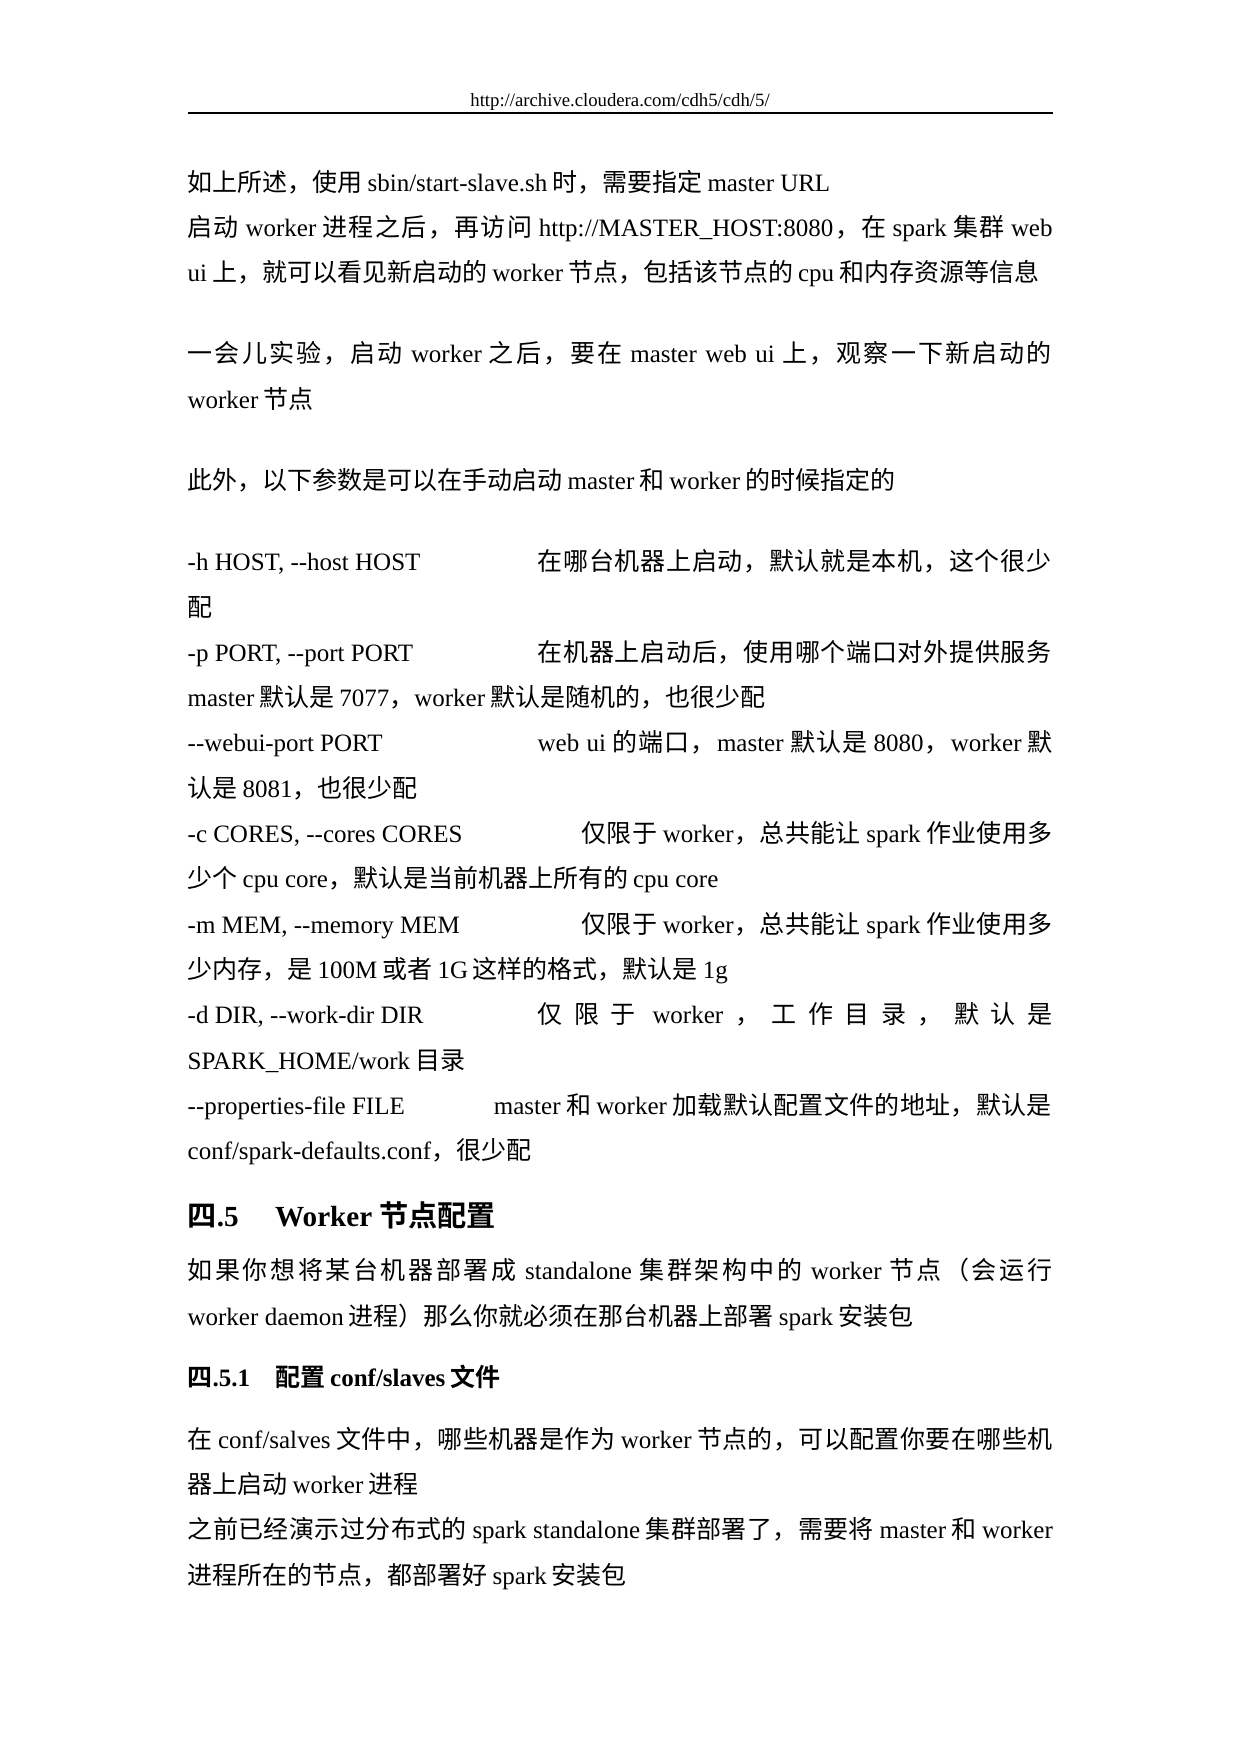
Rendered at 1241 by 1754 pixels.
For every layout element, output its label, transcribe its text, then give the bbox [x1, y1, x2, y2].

text 如上所述，使用sbin/start-slave.sh时，需要指定master URL [187, 162, 1053, 198]
text 启动worker进程之后，再访问http://MASTER_HOST:8080，在spark集群web ui上，就可以看见新启动的worker节点，包括该节点的cpu和内存资源等信息 [187, 207, 1053, 289]
subtitle Worker 节点配置 [187, 1192, 1053, 1234]
text -h HOST, --host HOST 在哪台机器上启动，默认就是本机，这个很少配 [187, 542, 1053, 623]
text -m MEM, --memory MEM 仅限于worker，总共能让spark作业使用多少内存，是100M或者1G这样的格式，默认是1g [187, 904, 1053, 986]
text -d DIR, --work-dir DIR 仅限于worker，工作目录，默认是SPARK_HOME/work目录 [187, 995, 1053, 1076]
text -p PORT, --port PORT 在机器上启动后，使用哪个端口对外提供服务，master默认是7077，worker默认是随机的，也很少配 [187, 632, 1053, 714]
text 之前已经演示过分布式的spark standalone集群部署了，需要将master和worker进程所在的节点，都部署好spark安装包 [187, 1510, 1053, 1591]
text -c CORES, --cores CORES 仅限于worker，总共能让spark作业使用多少个cpu core，默认是当前机器上所有的cpu core [187, 813, 1053, 895]
text --properties-file FILE master和worker加载默认配置文件的地址，默认是conf/spark-defaults.conf，很少配 [187, 1085, 1053, 1167]
text --webui-port PORT web ui的端口，master默认是8080，worker默认是8081，也很少配 [187, 723, 1053, 804]
text 此外，以下参数是可以在手动启动master和worker的时候指定的 [187, 460, 1053, 497]
text 在conf/salves文件中，哪些机器是作为worker节点的，可以配置你要在哪些机器上启动worker进程 [187, 1419, 1053, 1501]
text 一会儿实验，启动worker之后，要在master web ui上，观察一下新启动的worker节点 [187, 334, 1053, 415]
text 如果你想将某台机器部署成standalone集群架构中的worker节点（会运行worker daemon进程）那么你就必须在那台机器上部署spark安装包 [187, 1251, 1053, 1332]
subtitle 配置conf/slaves文件 [187, 1358, 1053, 1394]
